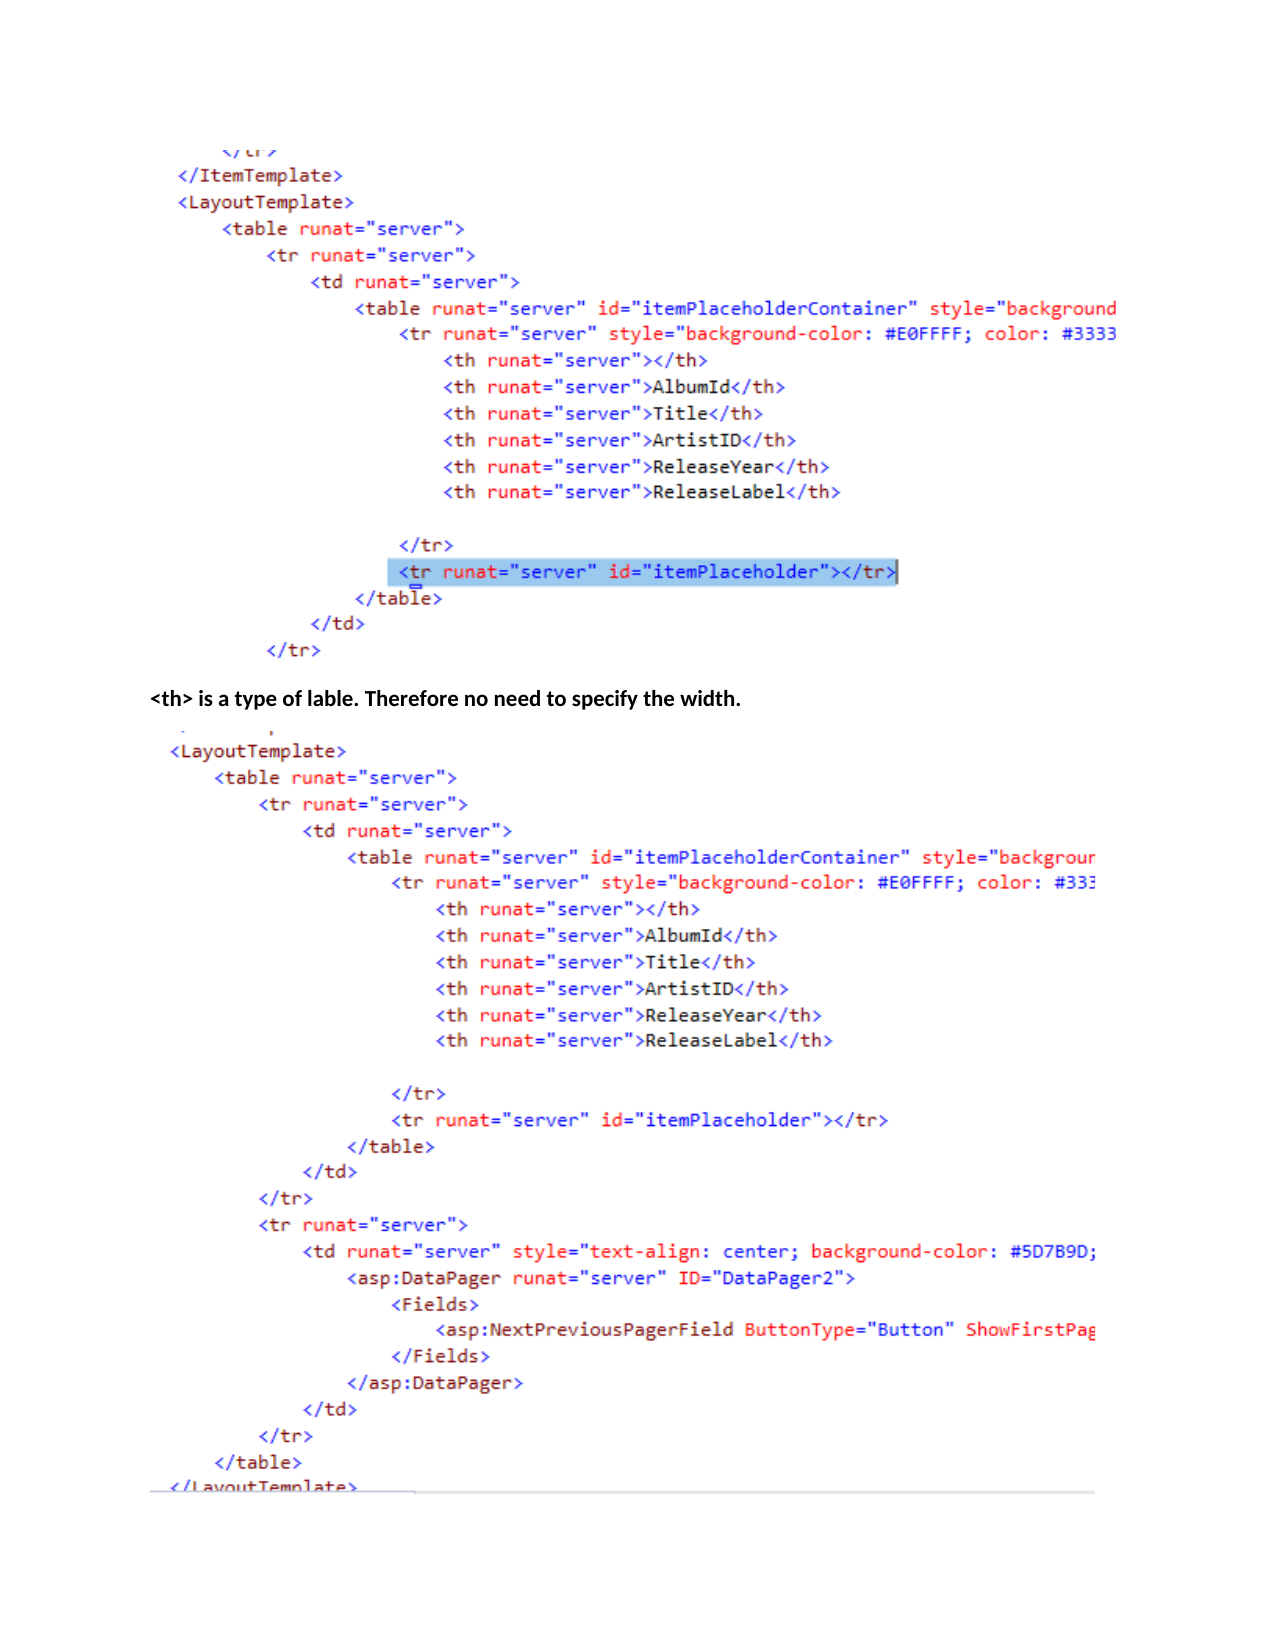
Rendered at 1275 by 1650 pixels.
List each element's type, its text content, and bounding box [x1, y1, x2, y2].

text <th> is a type of lable. Therefore no need to specify the width. [150, 684, 1125, 712]
picture [150, 150, 1116, 666]
picture [150, 731, 1096, 1494]
